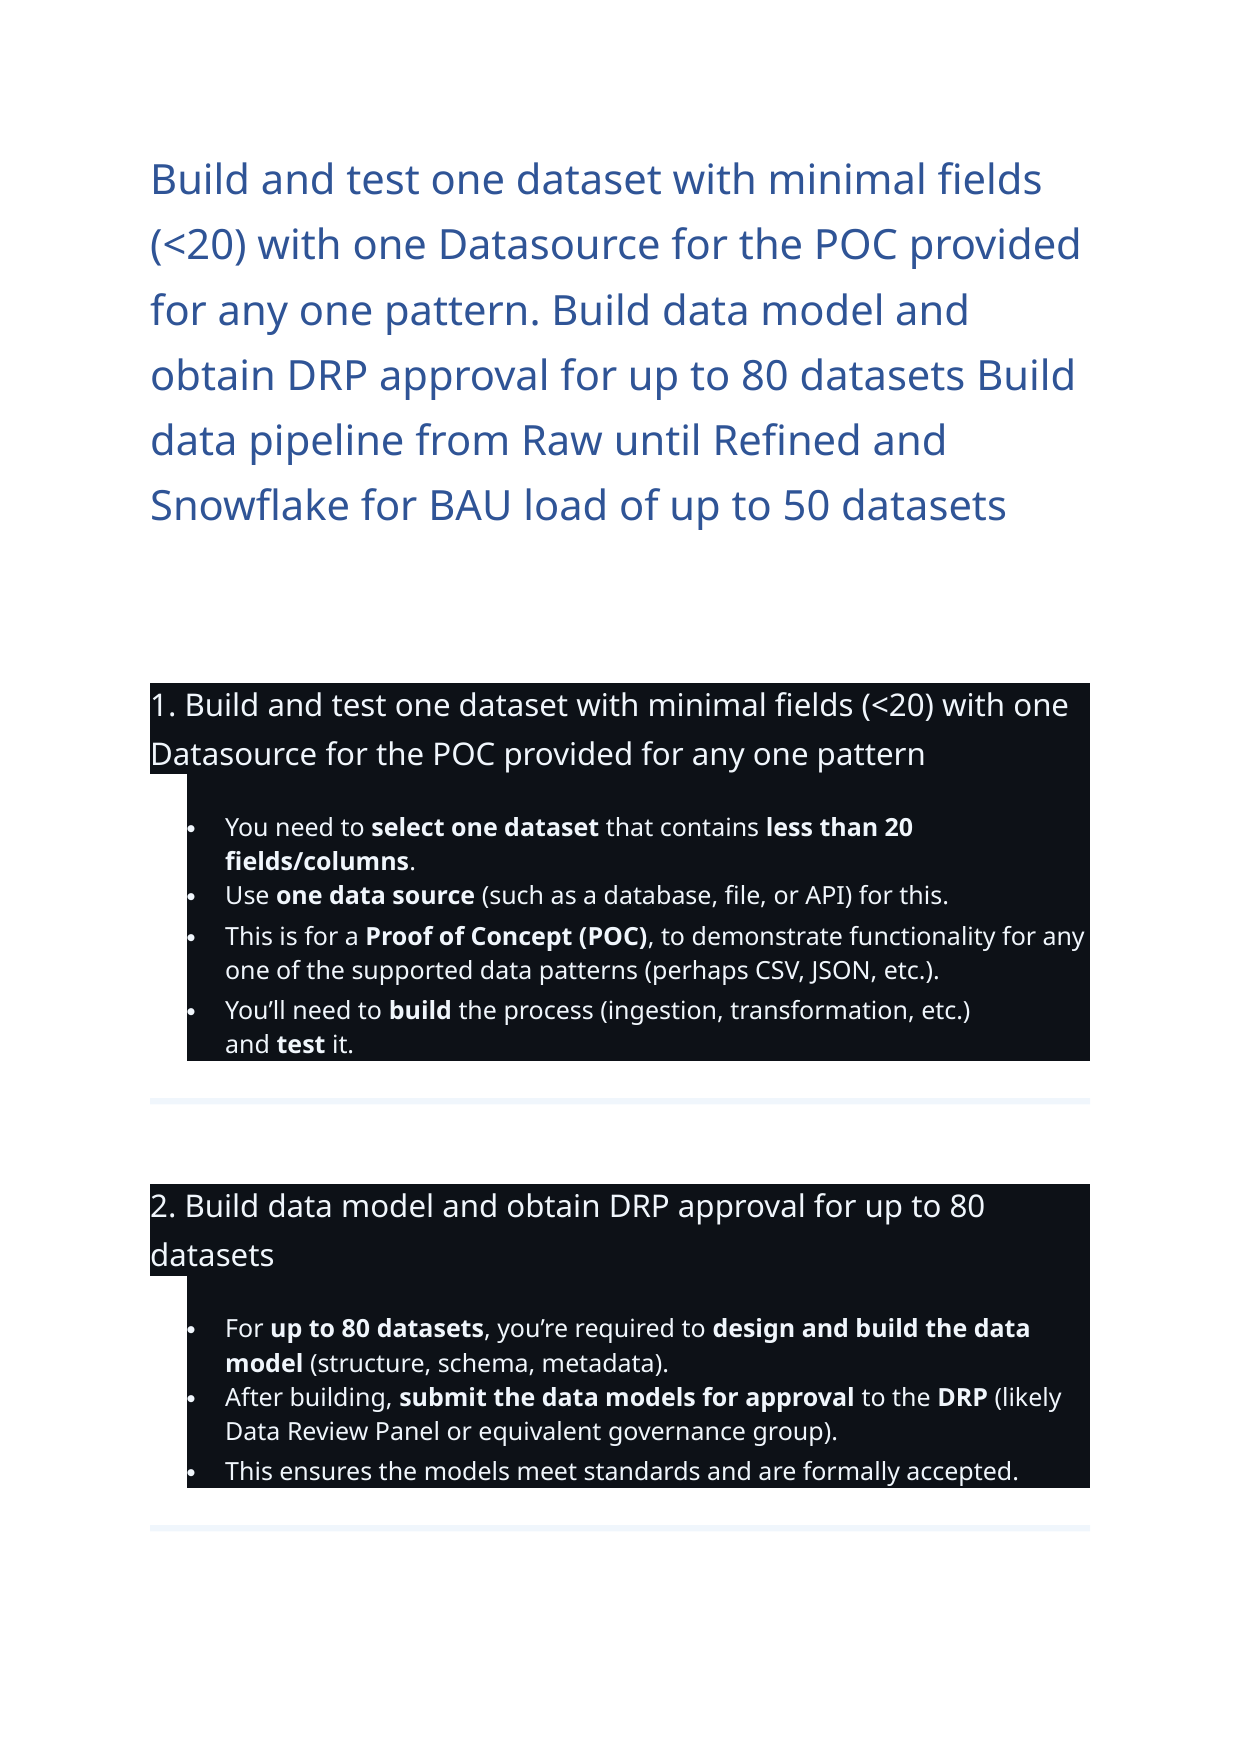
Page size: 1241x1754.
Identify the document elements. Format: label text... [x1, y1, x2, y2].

list Use one data source (such as a database, file, or API) for this. [187, 878, 1090, 912]
list For up to 80 datasets, you’re required to design and build the data model (structure, schema, metadata). [187, 1311, 1090, 1379]
list You need to select one dataset that contains less than 20 fields/columns. [187, 810, 1090, 878]
list This ensures the models meet standards and are formally accepted. [187, 1454, 1090, 1488]
subtitle 1. Build and test one dataset with minimal fields (<20) with one Datasource for the POC provided for any one pattern [150, 683, 1090, 774]
list After building, submit the data models for approval to the DRP (likely Data Review Panel or equivalent governance group). [187, 1379, 1090, 1447]
list This is for a Proof of Concept (POC), to demonstrate functionality for any one of the supported data patterns (perhaps CSV, JSON, etc.). [187, 918, 1090, 986]
list You’ll need to build the process (ingestion, transformation, etc.) and test it. [187, 993, 1090, 1061]
subtitle Build and test one dataset with minimal fields (<20) with one Datasource for the POC provided for any one pattern. Build data model and obtain DRP approval for up to 80 datasets Build data pipeline from Raw until Refined and Snowflake for BAU load of up to 50 datasets [150, 150, 1090, 533]
subtitle 2. Build data model and obtain DRP approval for up to 80 datasets [150, 1184, 1090, 1276]
